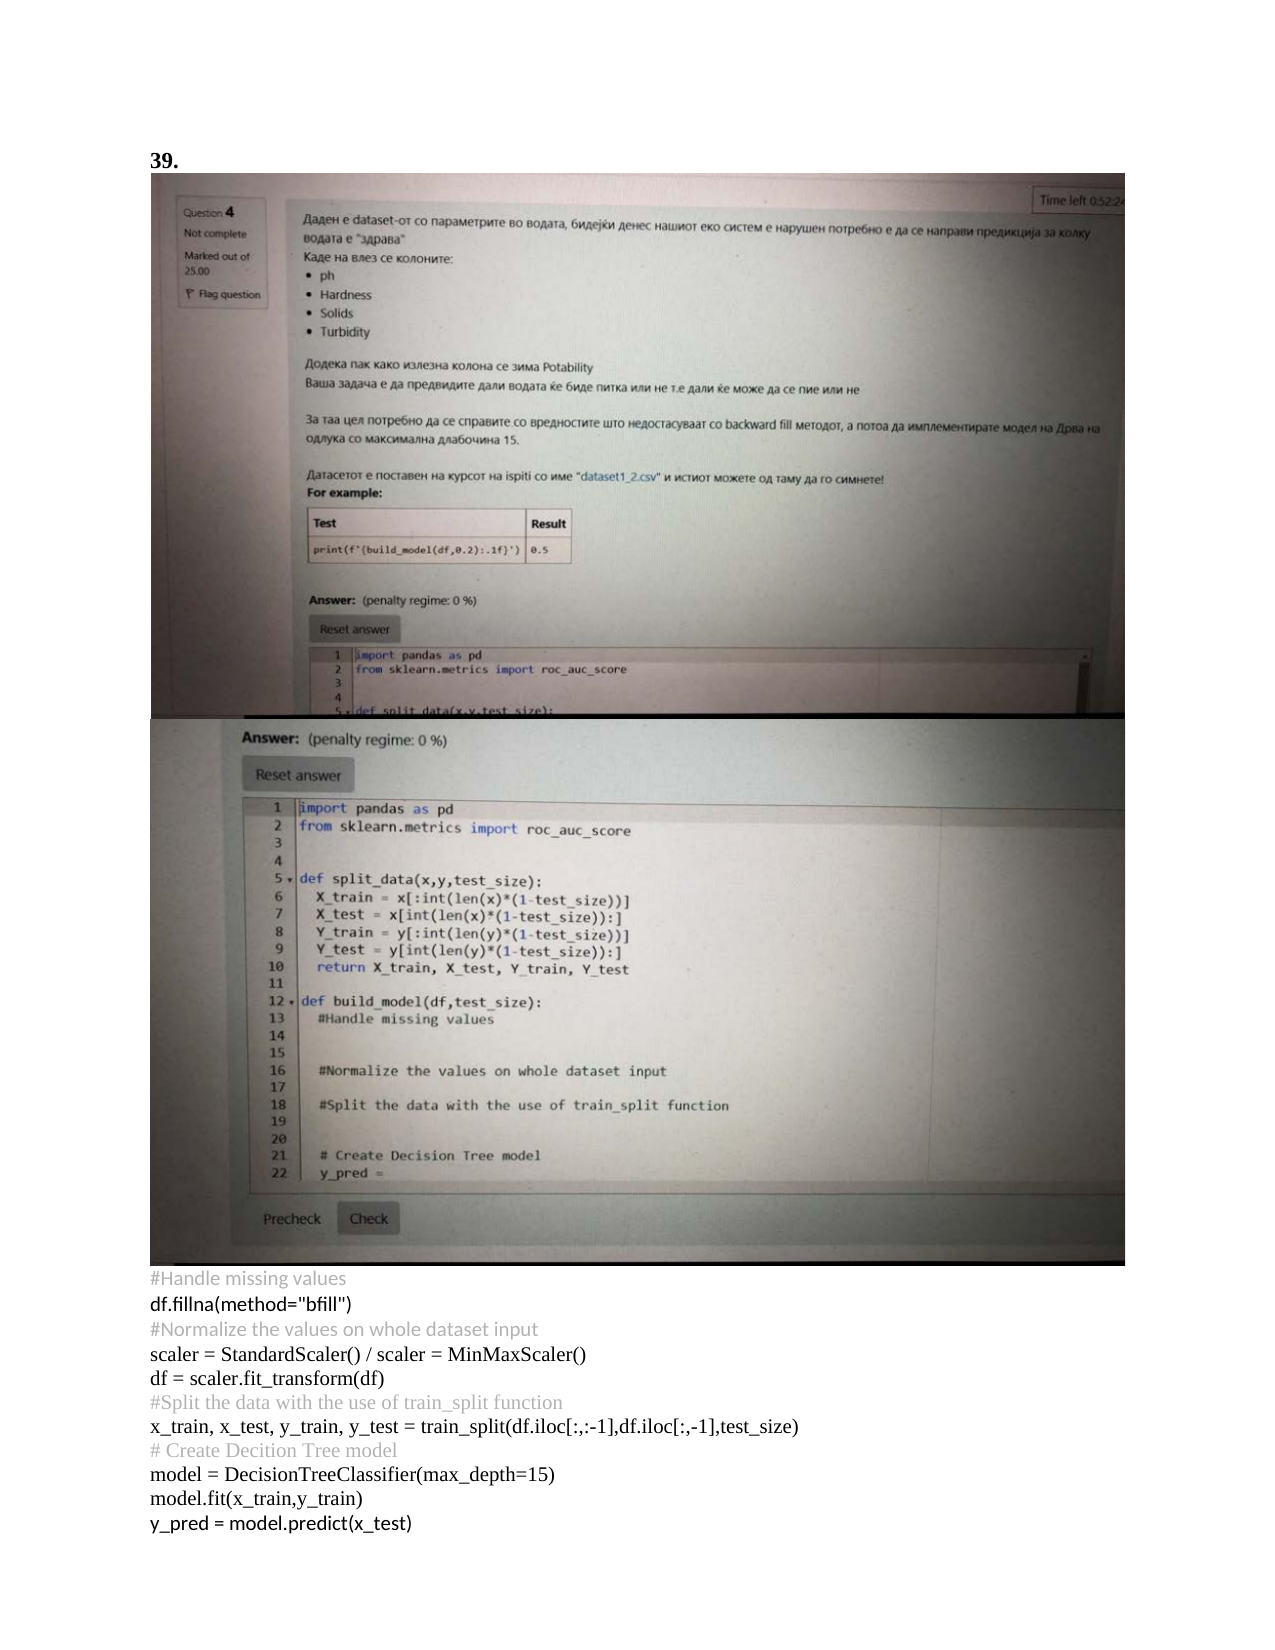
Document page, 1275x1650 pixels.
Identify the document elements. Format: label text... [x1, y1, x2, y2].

text x_train, x_test, y_train, y_test = train_split(df.iloc[:,:-1],df.iloc[:,-1],test_size) [150, 1414, 1125, 1438]
text #Handle missing values [150, 1266, 1125, 1291]
text 39. [150, 147, 1125, 173]
text scaler = StandardScaler() / scaler = MinMaxScaler() [150, 1342, 1125, 1366]
picture [150, 173, 1125, 1266]
text # Create Decition Tree model [150, 1438, 1125, 1462]
text #Normalize the values on whole dataset input [150, 1316, 1125, 1342]
text df = scaler.fit_transform(df) #Split the data with the use of train_split function [150, 1366, 1125, 1414]
text df.fillna(method="bfill") [150, 1291, 1125, 1316]
text model.fit(x_train,y_train) y_pred = model.predict(x_test) [150, 1486, 1125, 1535]
text model = DecisionTreeClassifier(max_depth=15) [150, 1462, 1125, 1486]
